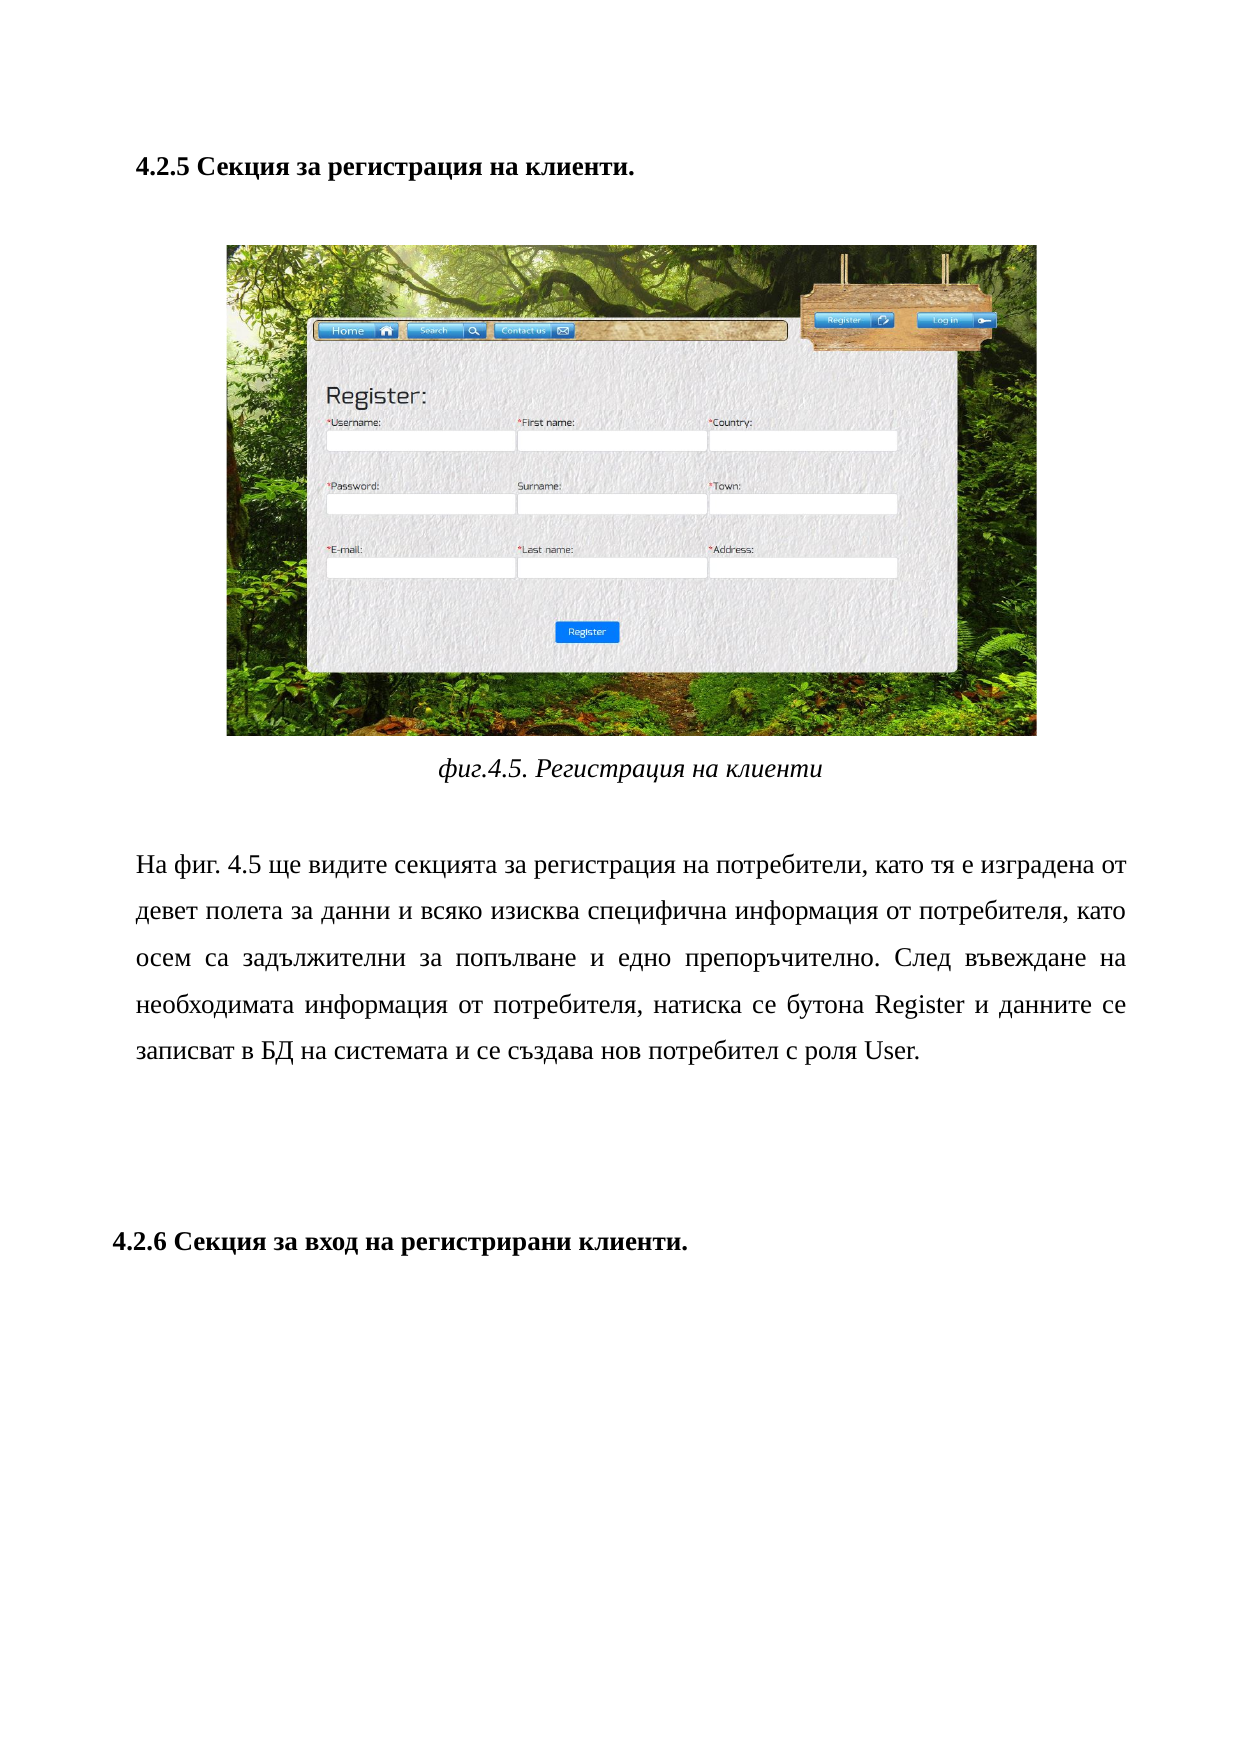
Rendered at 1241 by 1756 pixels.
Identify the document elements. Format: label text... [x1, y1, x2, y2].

text 4.2.6 Секция за вход на регистрирани клиенти. [112, 1225, 1128, 1256]
text 4.2.5 Секция за регистрация на клиенти. [136, 150, 1128, 181]
text фиг.4.5. Регистрация на клиенти [136, 752, 1128, 783]
picture [226, 245, 1037, 736]
text На фиг. 4.5 ще видите секцията за регистрация на потребители, като тя е изградена от девет полета за данни и всяко изисква специфична информация от потребителя, като осем са задължителни за попълване и едно препоръчително. След въвеждане на необходимата информация от потребителя, натиска се бутона Register и данните се записват в БД на системата и се създава нов потребител с роля User. [136, 848, 1128, 1066]
